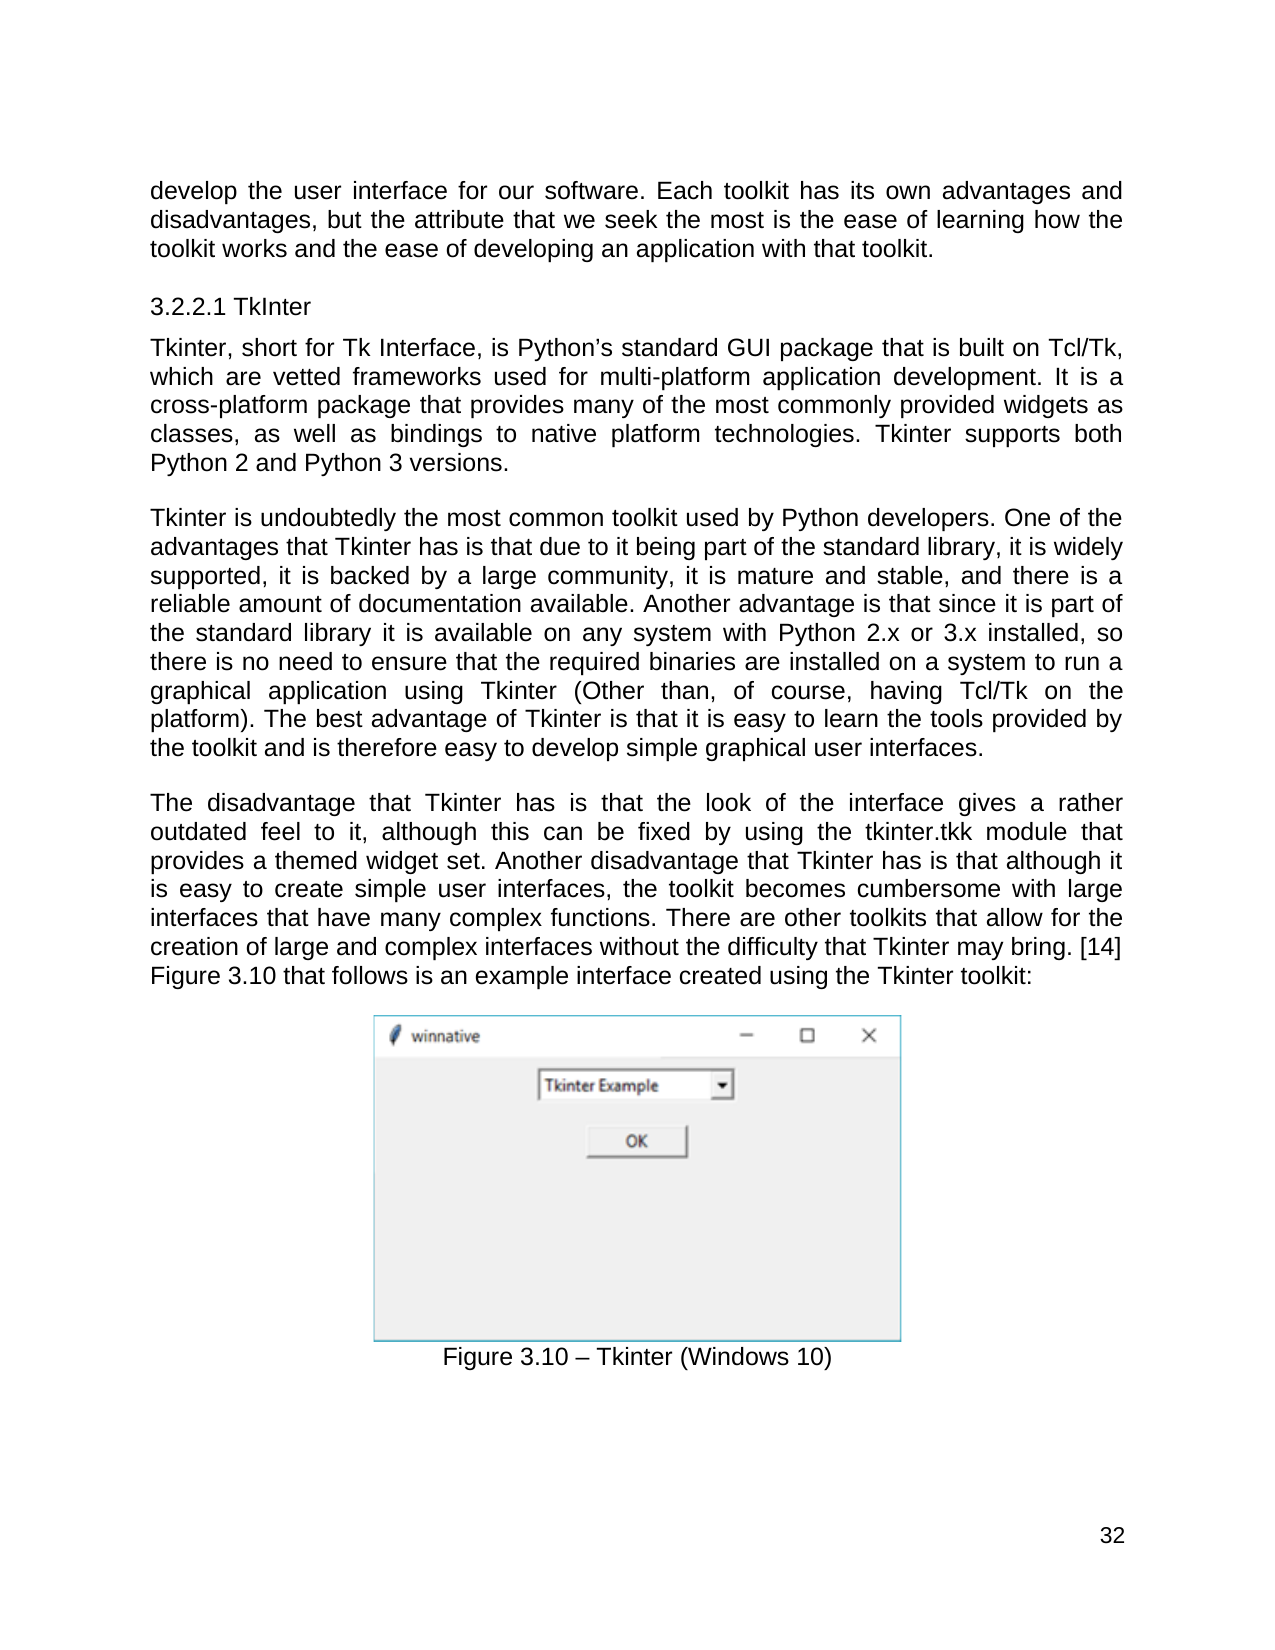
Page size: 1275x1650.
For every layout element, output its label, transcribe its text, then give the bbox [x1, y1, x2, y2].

text The disadvantage that Tkinter has is that the look of the interface gives a rather outdated feel to it, although this can be fixed by using the tkinter.tkk module that provides a themed widget set. Another disadvantage that Tkinter has is that although it is easy to create simple user interfaces, the toolkit becomes cumbersome with large interfaces that have many complex functions. There are other toolkits that allow for the creation of large and complex interfaces without the difficulty that Tkinter may bring. [14] [150, 788, 1125, 961]
text Tkinter is undoubtedly the most common toolkit used by Python developers. One of the advantages that Tkinter has is that due to it being part of the standard library, it is widely supported, it is backed by a large community, it is mature and stable, and there is a reliable amount of documentation available. Another advantage is that since it is part of the standard library it is available on any system with Python 2.x or 3.x installed, so there is no need to ensure that the required binaries are installed on a system to run a graphical application using Tkinter (Other than, of course, having Tcl/Tk on the platform). The best advantage of Tkinter is that it is easy to learn the tools provided by the toolkit and is therefore easy to develop simple graphical user interfaces. [150, 503, 1125, 762]
text Tkinter, short for Tk Interface, is Python’s standard GUI package that is built on Tcl/Tk, which are vetted frameworks used for multi-platform application development. It is a cross-platform package that provides many of the most commonly provided widgets as classes, as well as bindings to native platform technologies. Tkinter supports both Python 2 and Python 3 versions. [150, 333, 1125, 477]
text Figure 3.10 that follows is an example interface created using the Tkinter toolkit: [150, 961, 1125, 989]
text Figure 3.10 – Tkinter (Windows 10) [150, 1342, 1125, 1370]
picture [373, 1015, 902, 1342]
subtitle 3.2.2.1 TkInter [150, 292, 1125, 321]
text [150, 176, 1125, 263]
